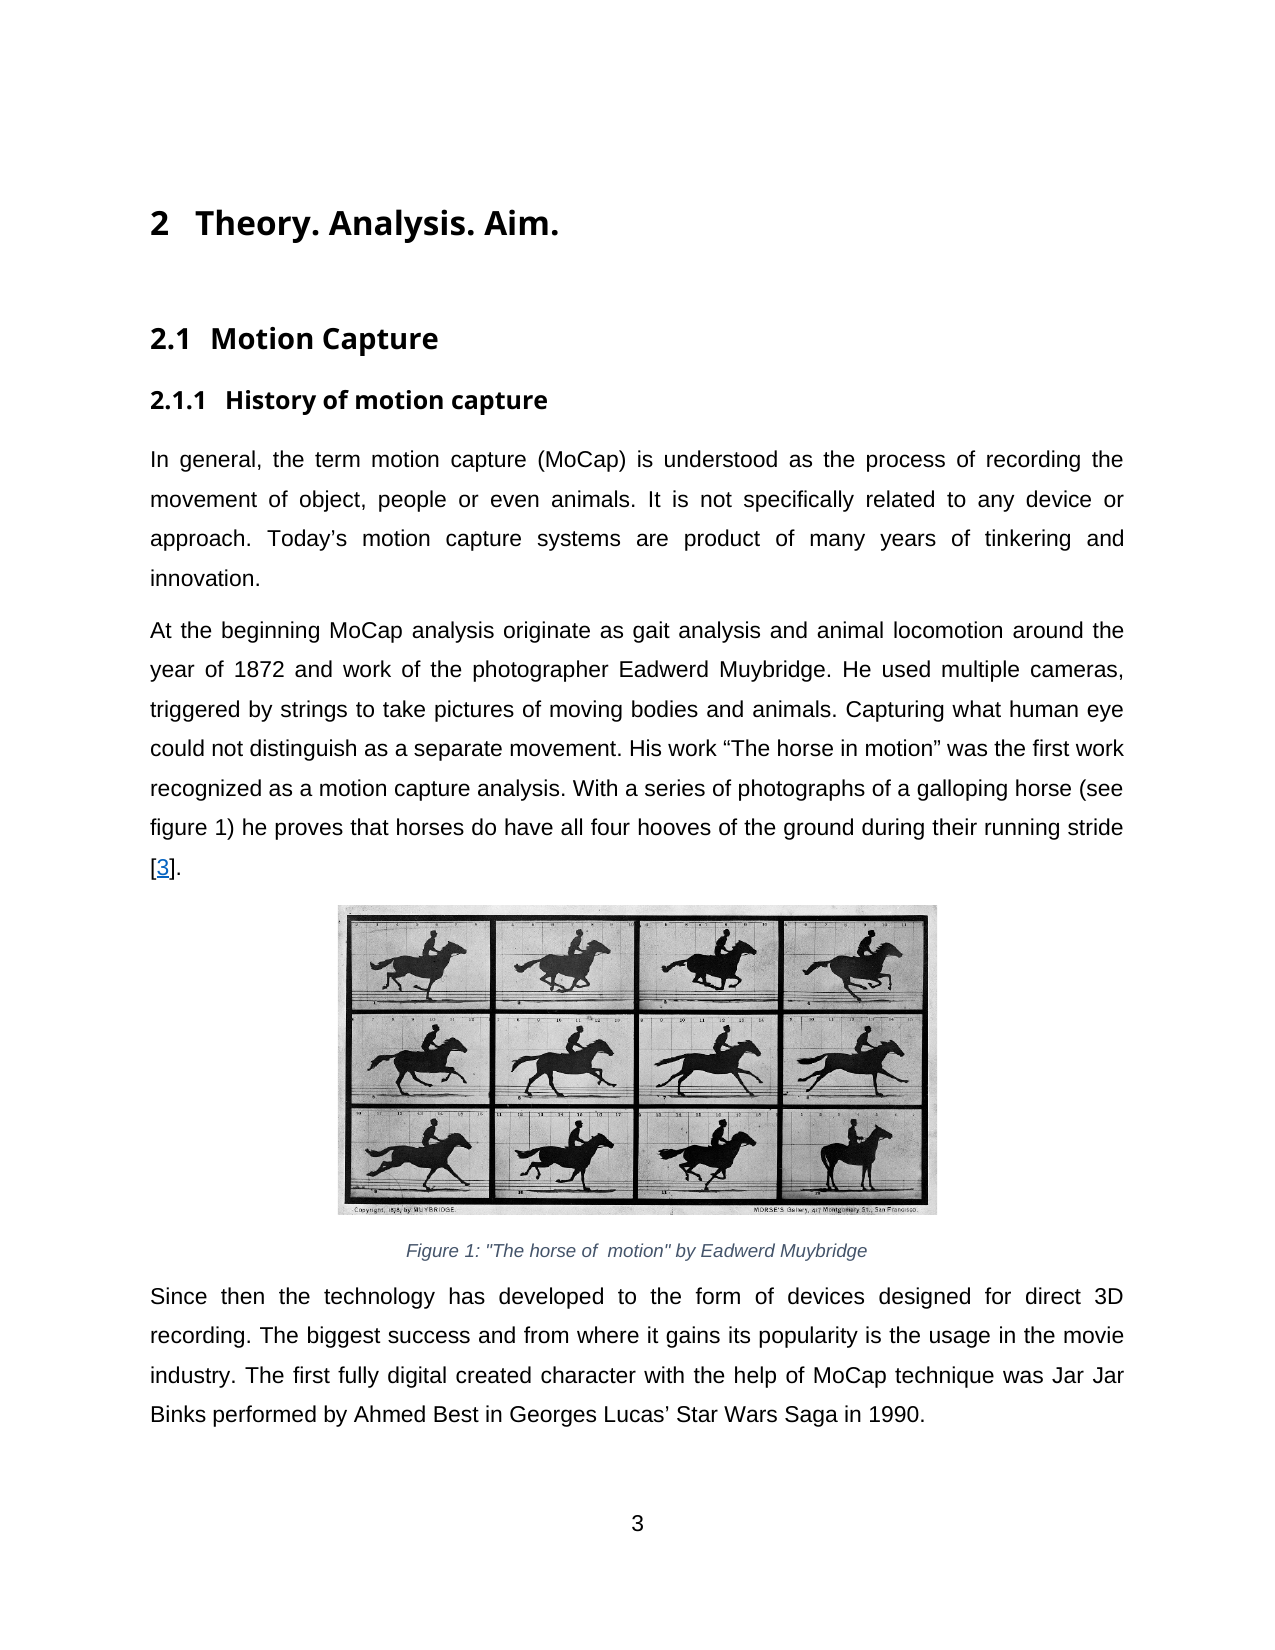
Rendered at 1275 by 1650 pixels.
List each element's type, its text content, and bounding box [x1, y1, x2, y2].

text Since then the technology has developed to the form of devices designed for direct 3D recording. The biggest success and from where it gains its popularity is the usage in the movie industry. The first fully digital created character with the help of MoCap technique was Jar Jar Binks performed by Ahmed Best in Georges Lucas’ Star Wars Saga in 1990. [150, 1283, 1125, 1427]
subtitle History of motion capture [150, 383, 1125, 417]
text In general, the term motion capture (MoCap) is understood as the process of recording the movement of object, people or even animals. It is not specifically related to any device or approach. Today’s motion capture systems are product of many years of tinkering and innovation. [150, 446, 1125, 591]
text Figure 1: "The horse of motion" by Eadwerd Muybridge [150, 1240, 1125, 1262]
picture [337, 905, 938, 1215]
subtitle Theory. Analysis. Aim. [150, 200, 1125, 245]
subtitle Motion Capture [150, 318, 1125, 358]
text At the beginning MoCap analysis originate as gait analysis and animal locomotion around the year of 1872 and work of the photographer Eadwerd Muybridge. He used multiple cameras, triggered by strings to take pictures of moving bodies and animals. Capturing what human eye could not distinguish as a separate movement. His work “The horse in motion” was the first work recognized as a motion capture analysis. With a series of photographs of a galloping horse (see figure 1) he proves that horses do have all four hooves of the ground during their running stride [3]. [150, 617, 1125, 880]
